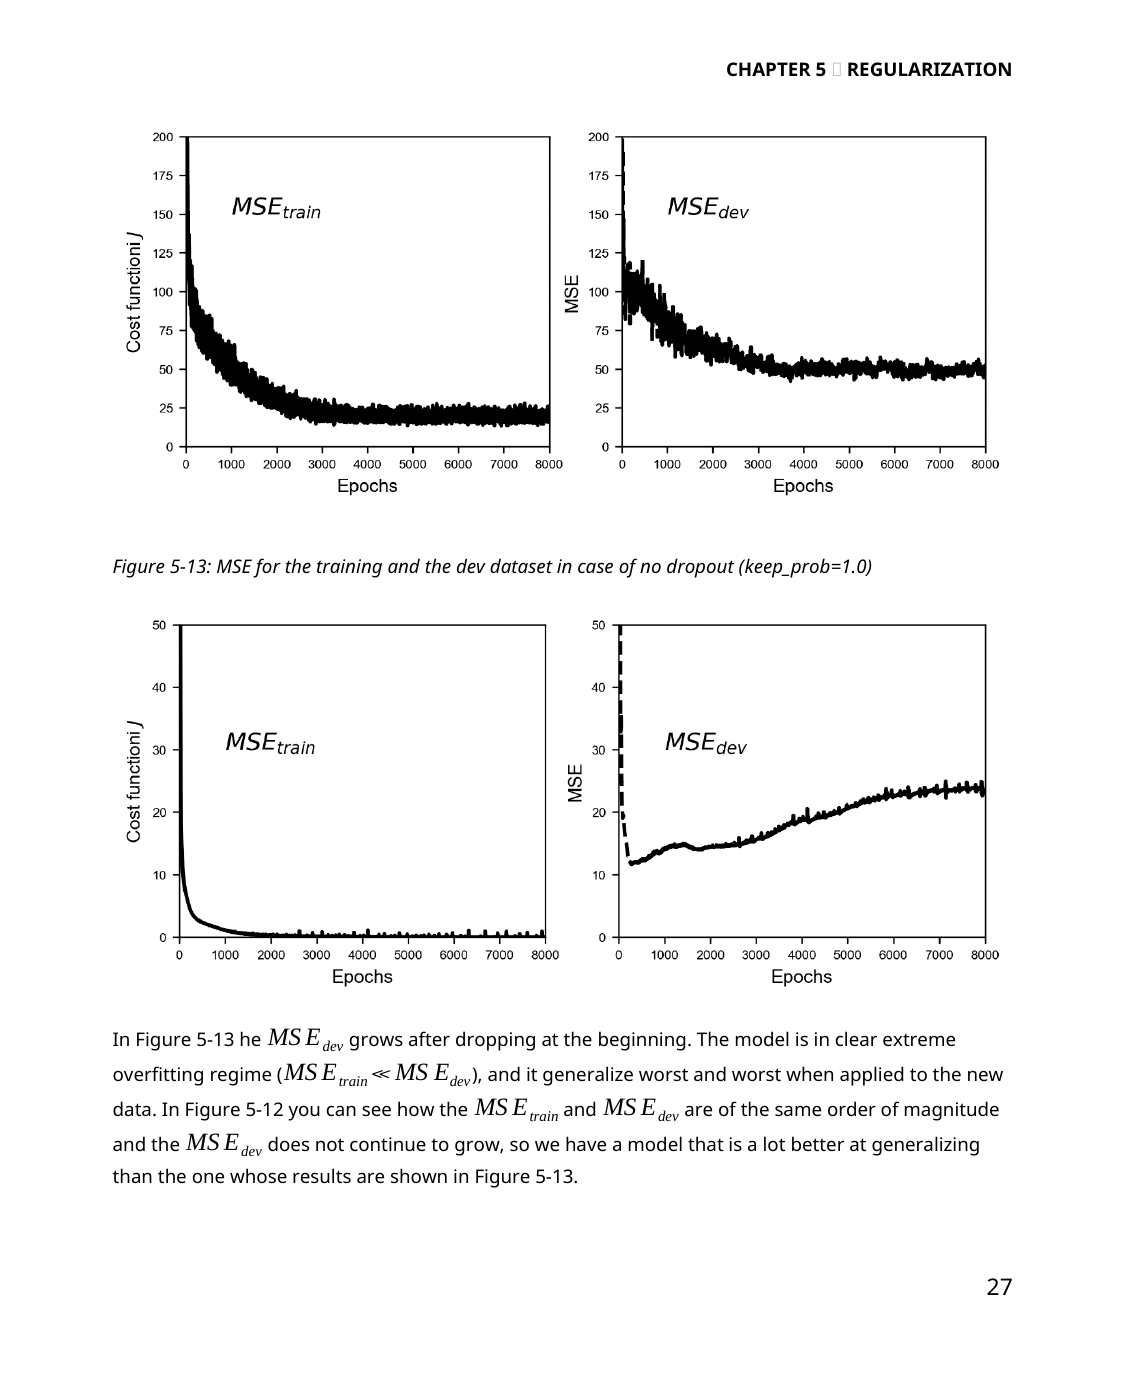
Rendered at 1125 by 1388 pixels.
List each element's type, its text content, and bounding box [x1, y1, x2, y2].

picture [112, 607, 1012, 999]
text Figure 5-13: MSE for the training and the dev dataset in case of no dropout (keep_prob=1.0) [112, 553, 1012, 578]
text In Figure 5-13 he grows after dropping at the beginning. The model is in clear extreme overfitting regime (), and it generalize worst and worst when applied to the new data. In Figure 5-12 you can see how the and are of the same order of magnitude and the does not continue to grow, so we have a model that is a lot better at generalizing than the one whose results are shown in Figure 5-13. [112, 1023, 1012, 1189]
picture [112, 119, 1012, 508]
